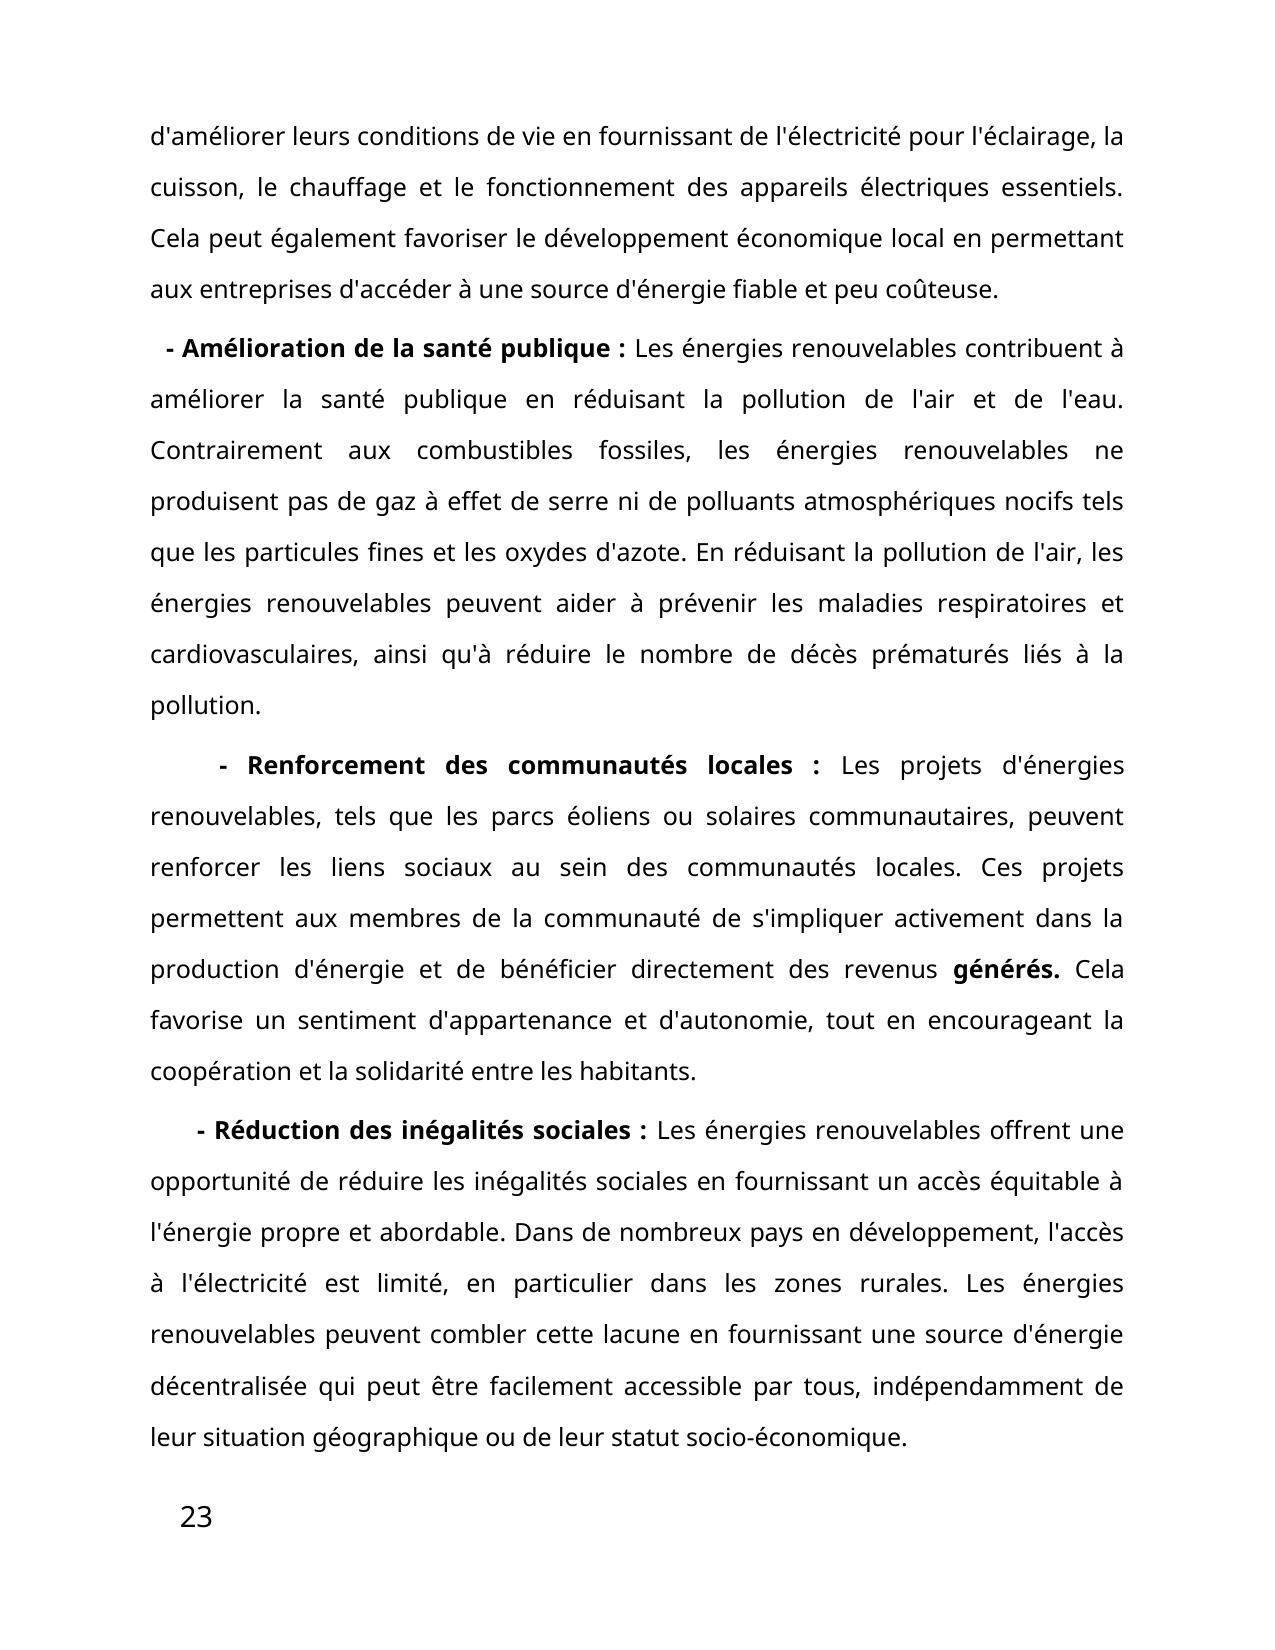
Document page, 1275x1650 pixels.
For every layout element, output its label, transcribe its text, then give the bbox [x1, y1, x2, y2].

text - Réduction des inégalités sociales : Les énergies renouvelables offrent une opportunité de réduire les inégalités sociales en fournissant un accès équitable à l'énergie propre et abordable. Dans de nombreux pays en développement, l'accès à l'électricité est limité, en particulier dans les zones rurales. Les énergies renouvelables peuvent combler cette lacune en fournissant une source d'énergie décentralisée qui peut être facilement accessible par tous, indépendamment de leur situation géographique ou de leur statut socio-économique. [150, 1113, 1125, 1453]
text - Amélioration de la santé publique : Les énergies renouvelables contribuent à améliorer la santé publique en réduisant la pollution de l'air et de l'eau. Contrairement aux combustibles fossiles, les énergies renouvelables ne produisent pas de gaz à effet de serre ni de polluants atmosphériques nocifs tels que les particules fines et les oxydes d'azote. En réduisant la pollution de l'air, les énergies renouvelables peuvent aider à prévenir les maladies respiratoires et cardiovasculaires, ainsi qu'à réduire le nombre de décès prématurés liés à la pollution. [150, 331, 1125, 722]
text - Renforcement des communautés locales : Les projets d'énergies renouvelables, tels que les parcs éoliens ou solaires communautaires, peuvent renforcer les liens sociaux au sein des communautés locales. Ces projets permettent aux membres de la communauté de s'impliquer activement dans la production d'énergie et de bénéficier directement des revenus générés. Cela favorise un sentiment d'appartenance et d'autonomie, tout en encourageant la coopération et la solidarité entre les habitants. [150, 747, 1125, 1088]
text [150, 118, 1125, 305]
